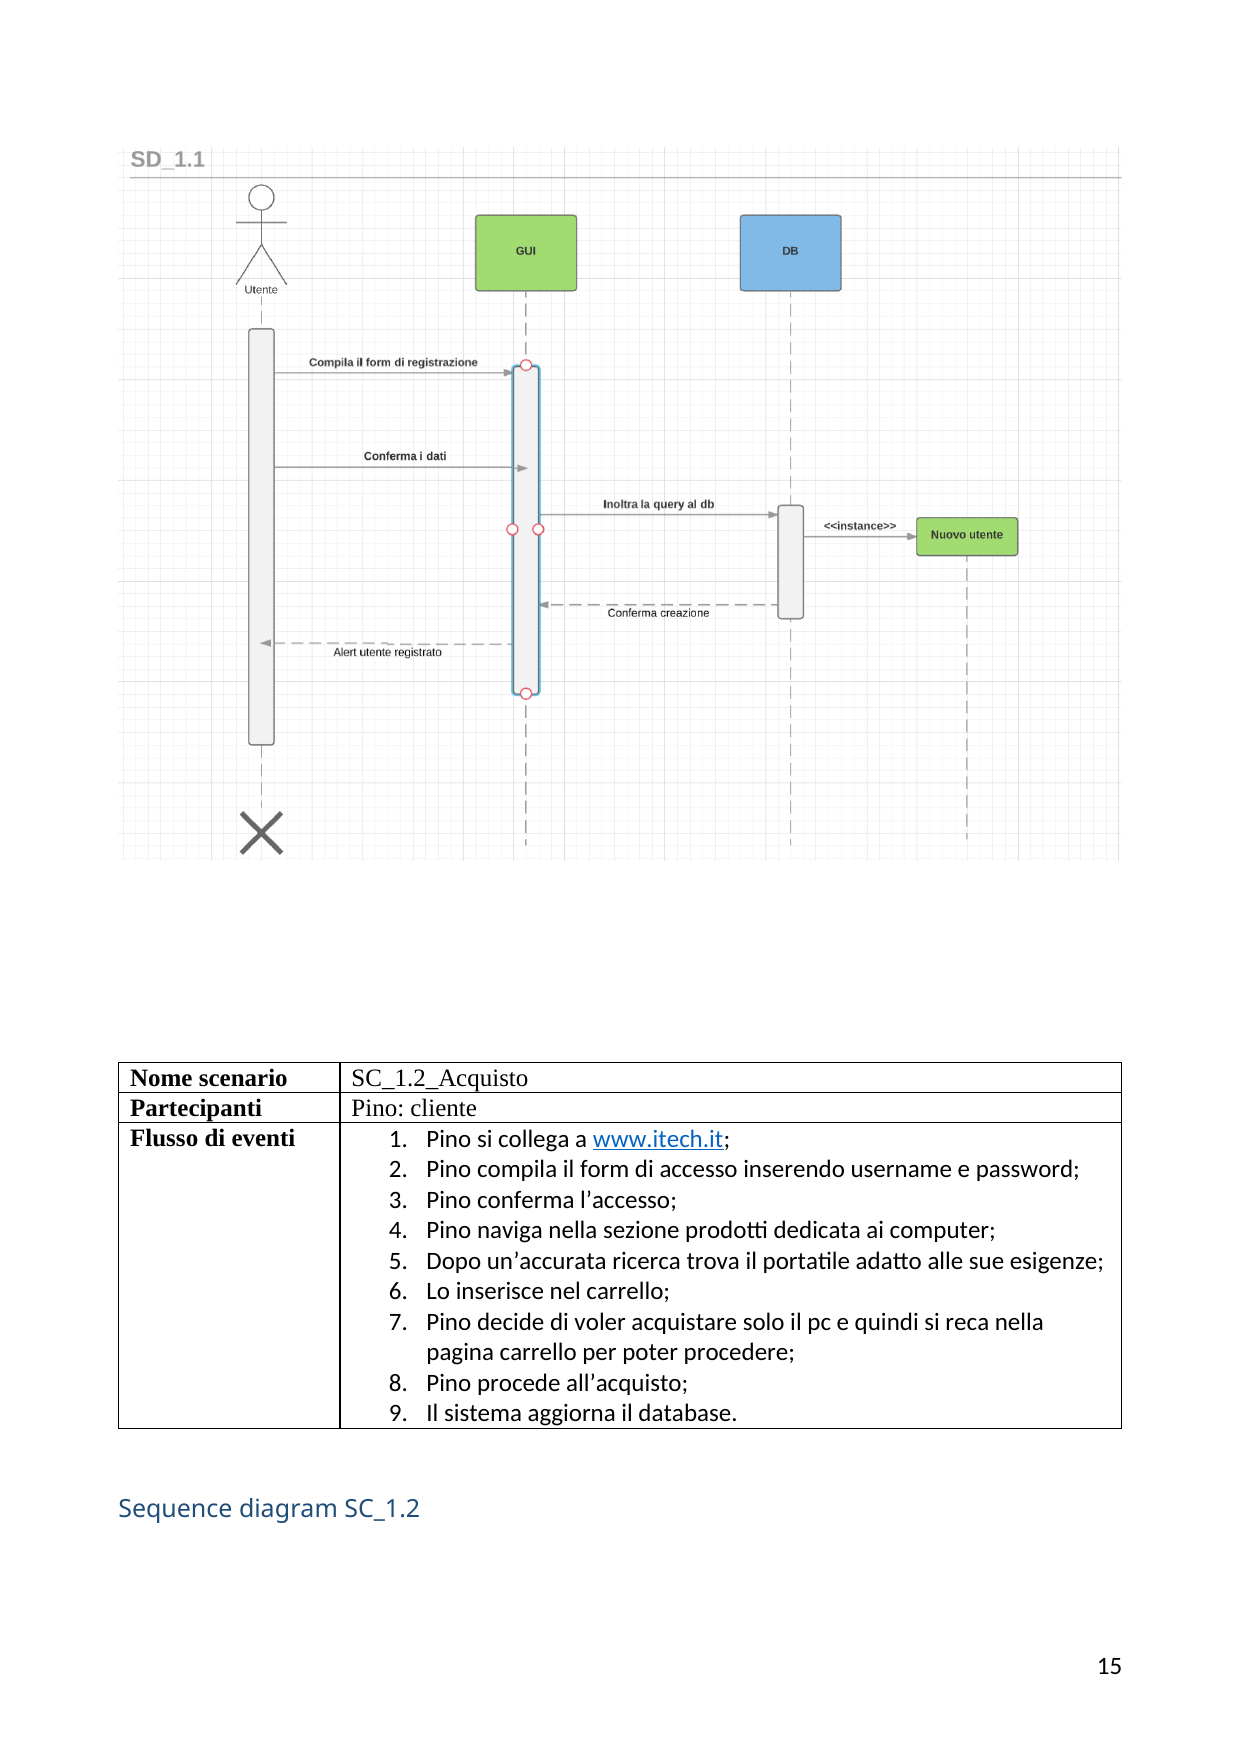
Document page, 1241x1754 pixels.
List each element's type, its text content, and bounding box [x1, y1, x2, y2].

subtitle Sequence diagram SC_1.2 [118, 1491, 1122, 1525]
table_cell Pino si collega a www.itech.it; Pino compila il form di accesso inserendo username e password; Pino conferma l’accesso; Pino naviga nella sezione prodotti dedicata ai computer; Dopo un’accurata ricerca trova il portatile adatto alle sue esigenze; Lo inserisce nel carrello; Pino decide di voler acquistare solo il pc e quindi si reca nella pagina carrello per poter procedere; Pino procede all’acquisto; Il sistema aggiorna il database. [341, 1123, 1121, 1428]
table_cell Flusso di eventi [119, 1123, 339, 1428]
table_cell Pino: cliente [341, 1093, 1121, 1122]
table_header Nome scenario [119, 1063, 339, 1092]
table_cell Partecipanti [119, 1093, 339, 1122]
picture [118, 147, 1122, 861]
table_header SC_1.2_Acquisto [341, 1063, 1121, 1092]
